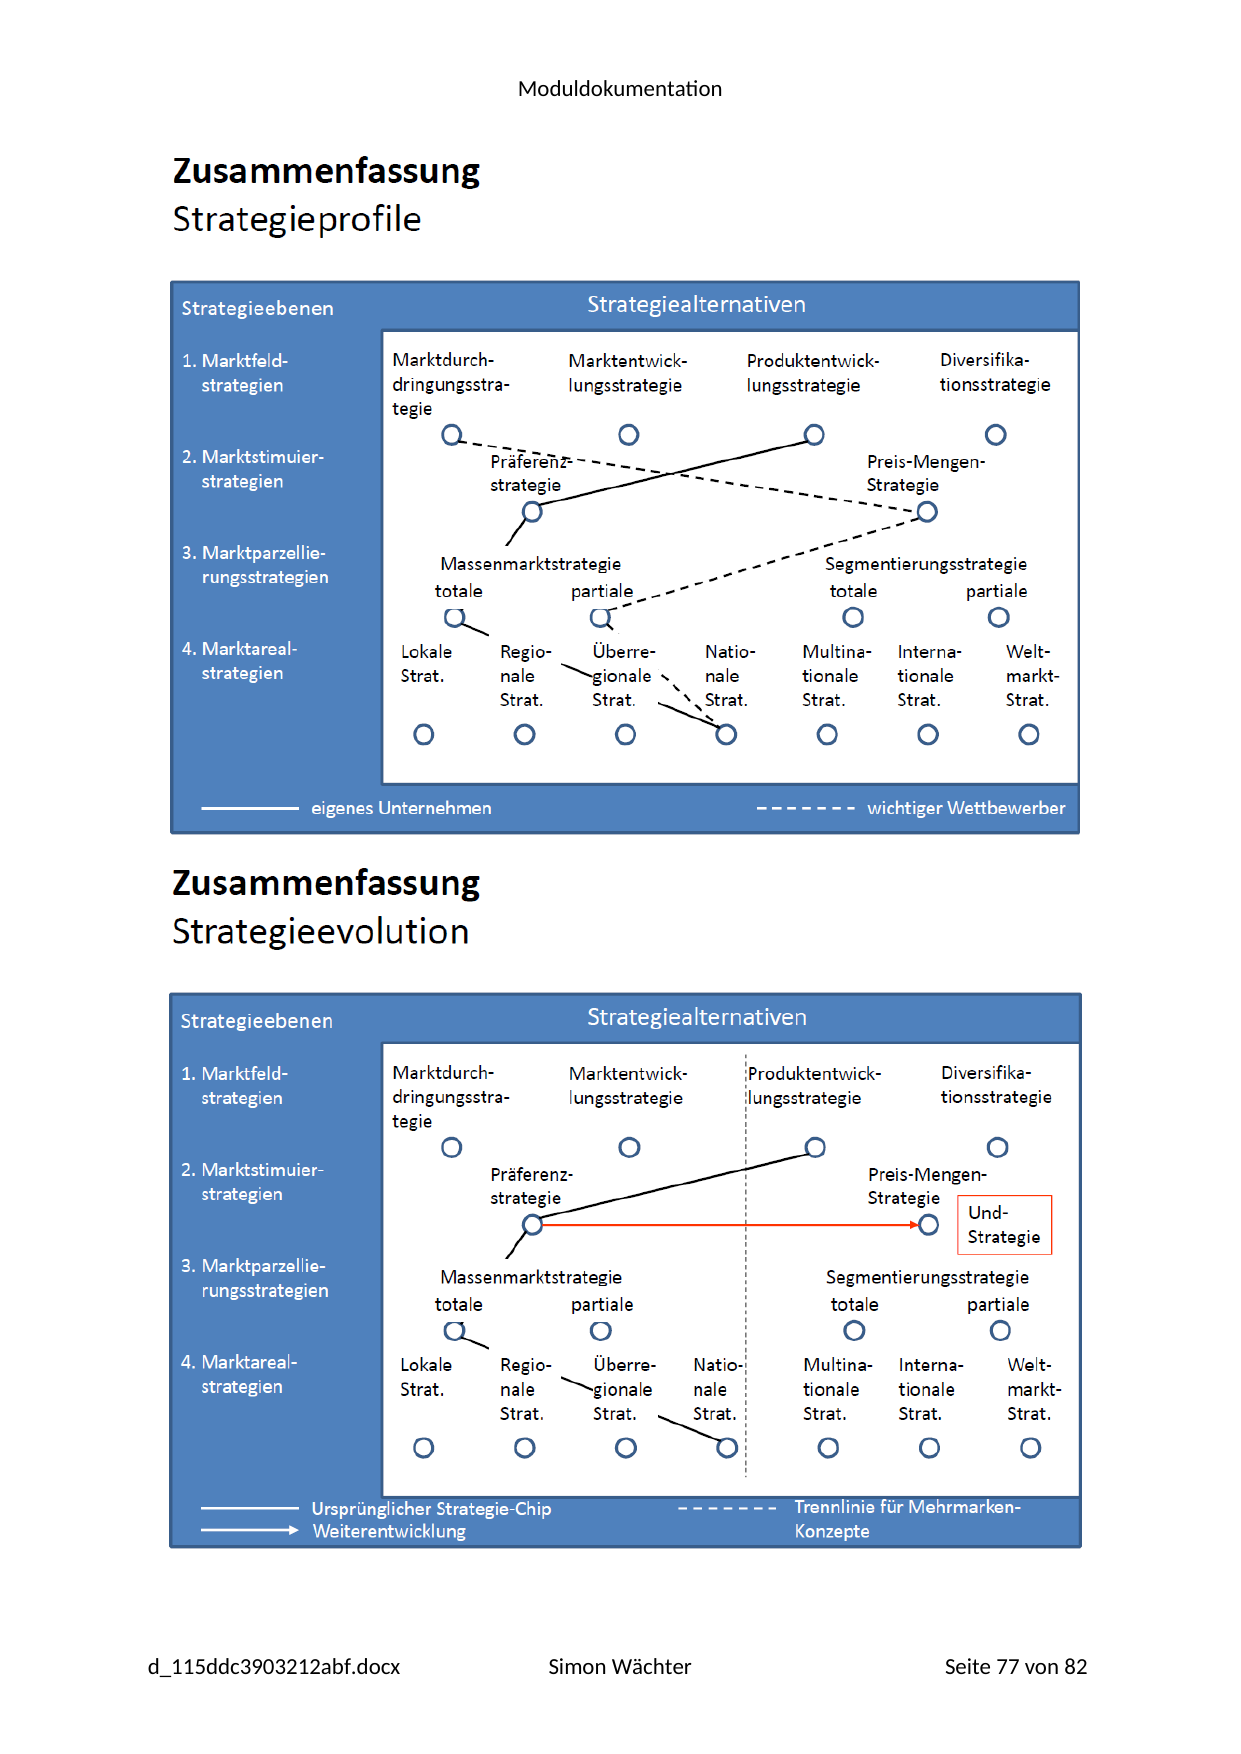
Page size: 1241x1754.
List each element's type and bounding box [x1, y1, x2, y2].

picture [147, 147, 1093, 841]
picture [147, 859, 1093, 1552]
